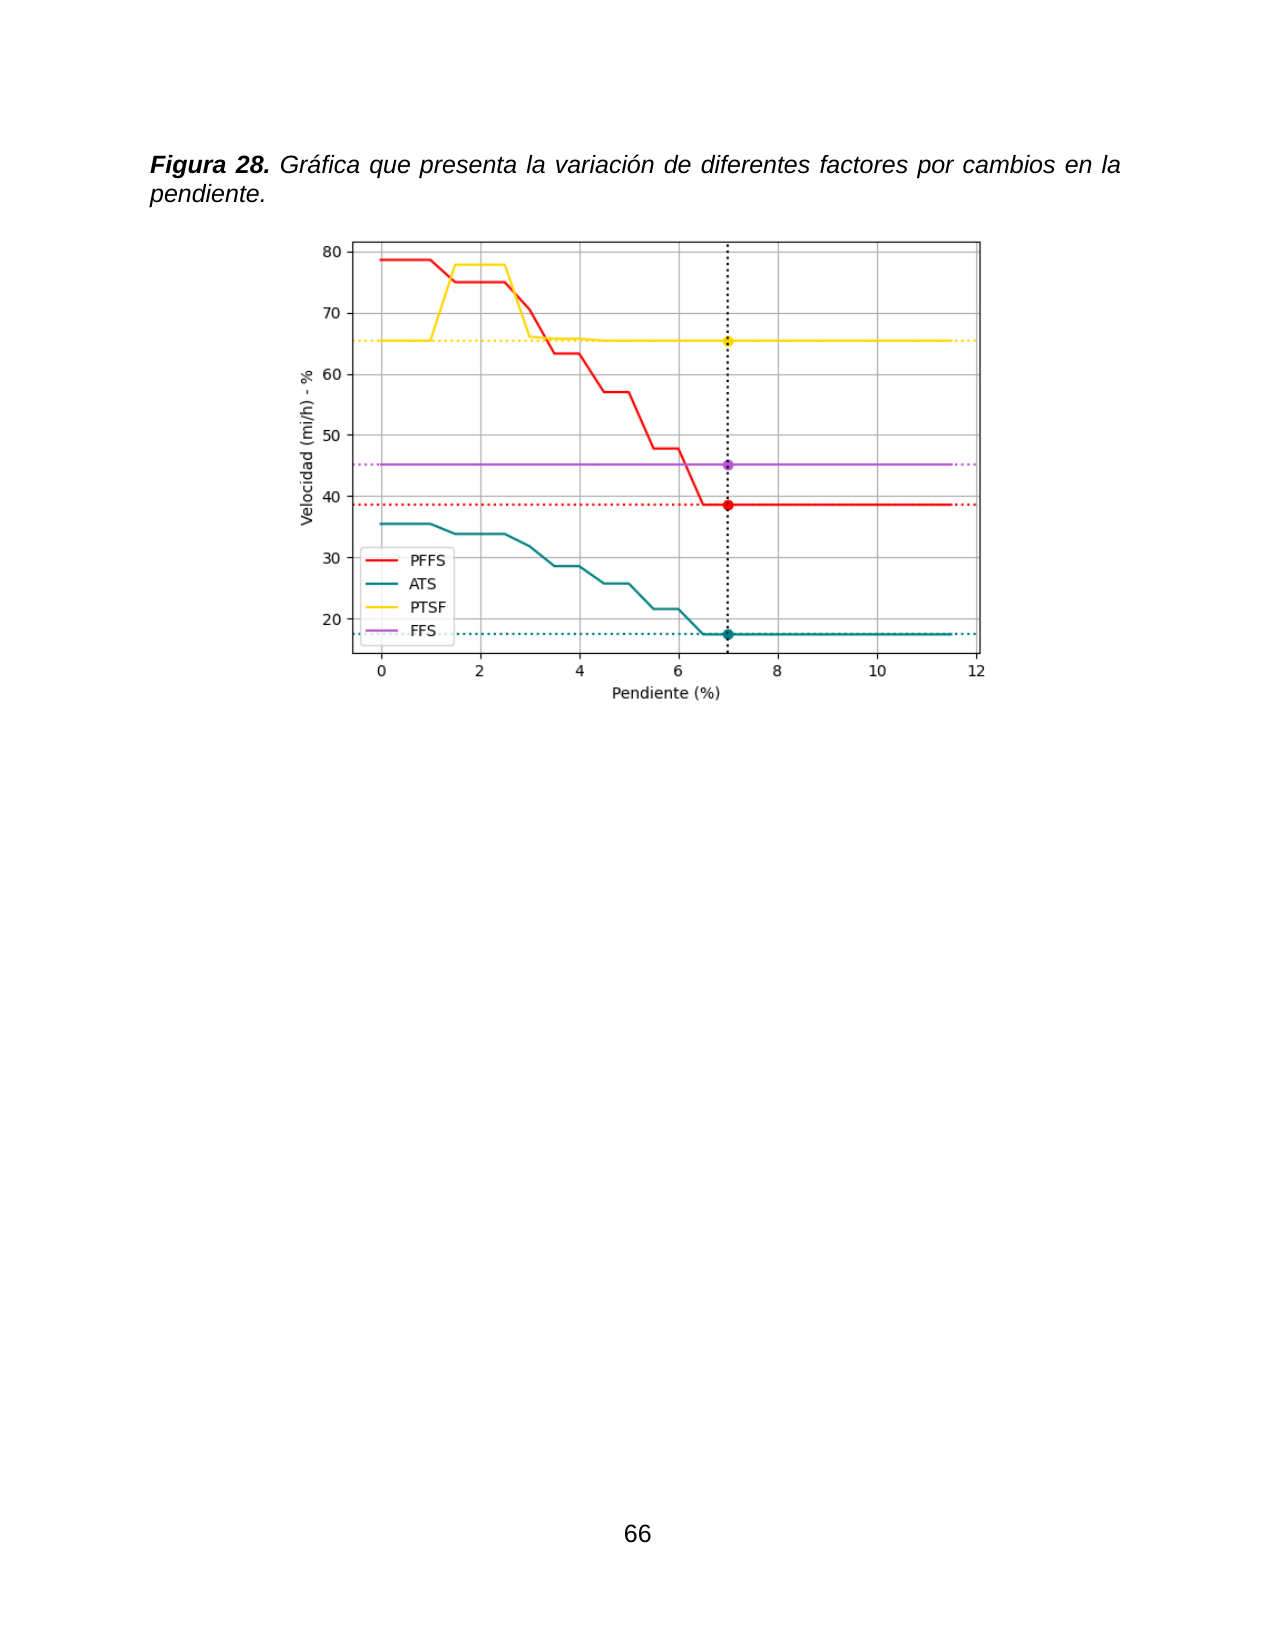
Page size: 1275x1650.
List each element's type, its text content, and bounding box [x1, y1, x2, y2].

text Figura 28. Gráfica que presenta la variación de diferentes factores por cambios en la pendiente. [150, 150, 1125, 207]
picture [281, 228, 994, 712]
